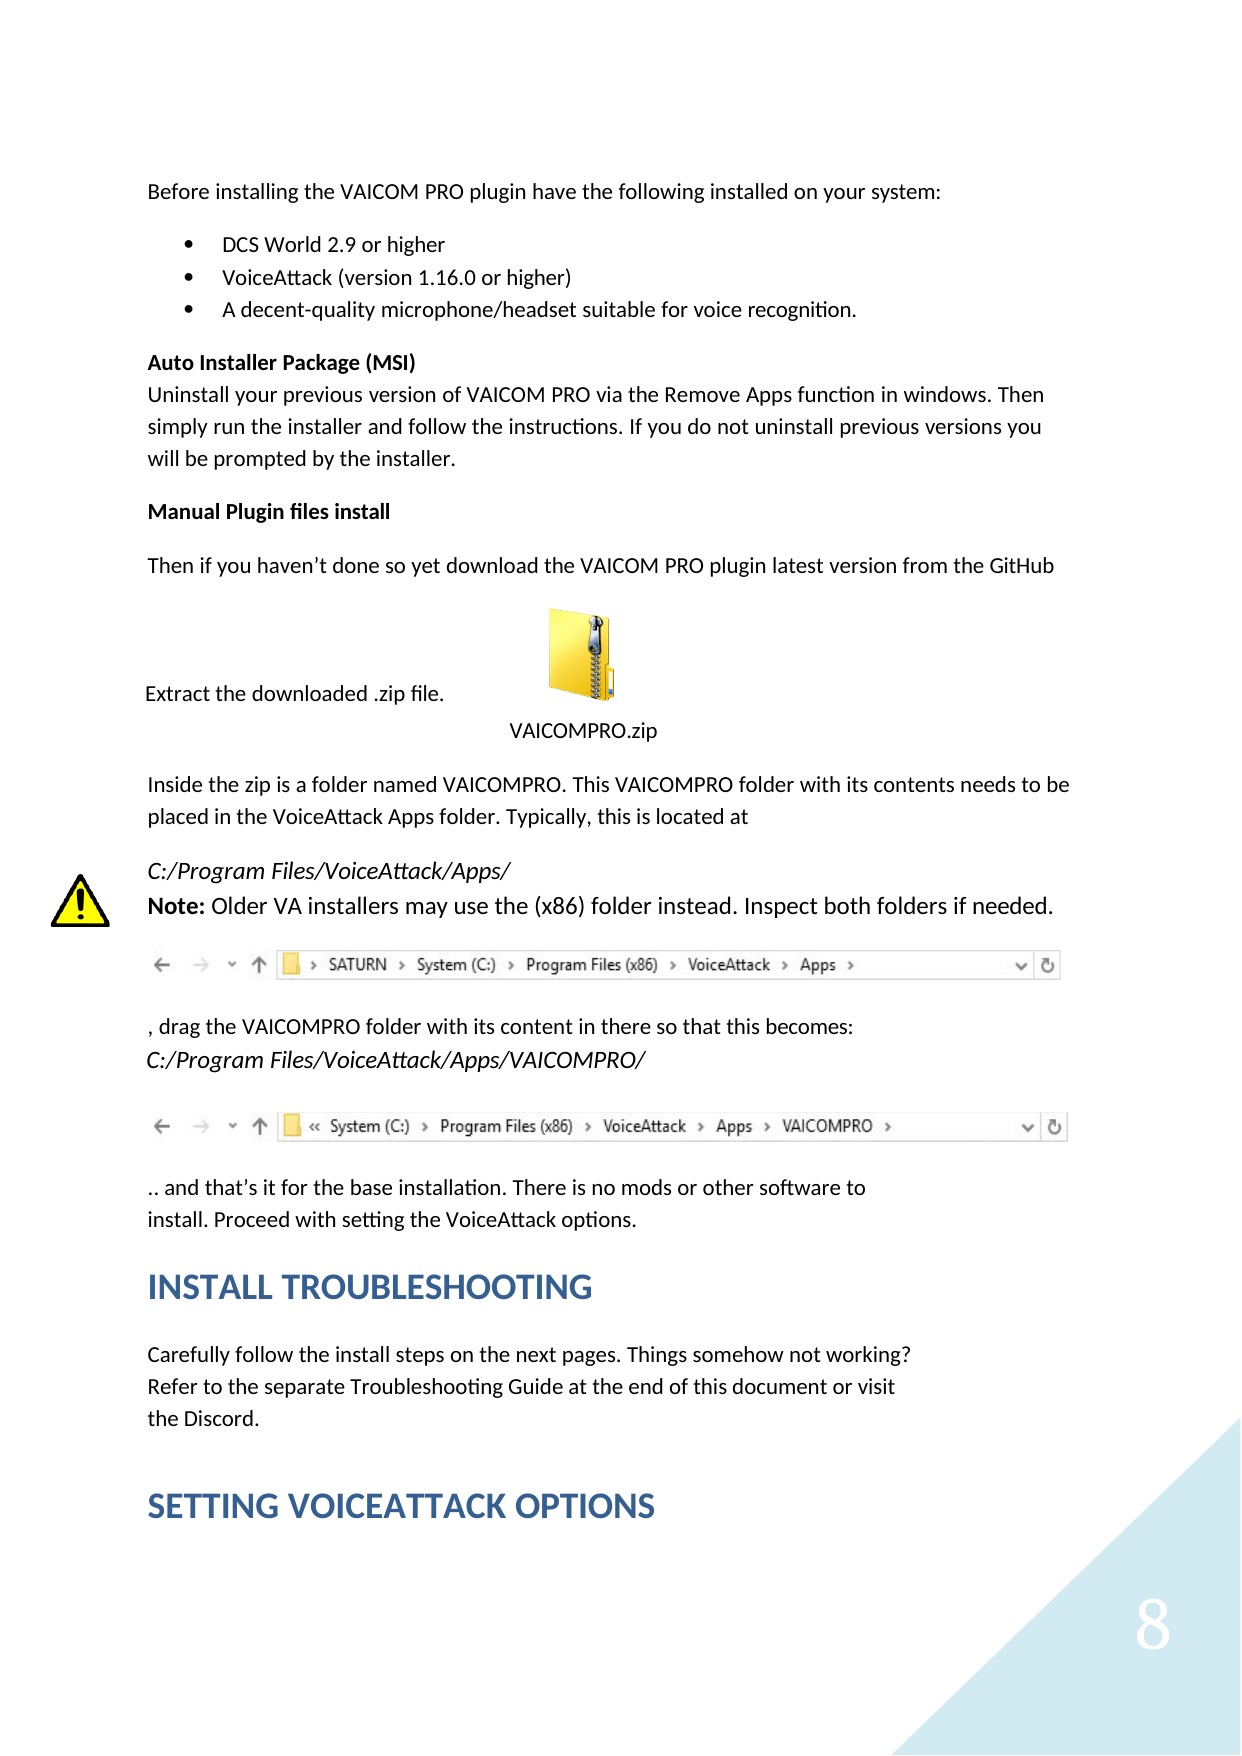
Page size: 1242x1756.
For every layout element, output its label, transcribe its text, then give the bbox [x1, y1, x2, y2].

subtitle SETTING VOICEATTACK OPTIONS [147, 1482, 1131, 1528]
picture [50, 874, 110, 927]
picture [154, 950, 1061, 980]
text C:/Program Files/VoiceAttack/Apps/ [147, 856, 1131, 886]
list DCS World 2.9 or higher [184, 231, 1131, 259]
list VoiceAttack (version 1.16.0 or higher) [184, 263, 1131, 291]
text Inside the zip is a folder named VAICOMPRO. This VAICOMPRO folder with its contents needs to be placed in the VoiceAttack Apps folder. Typically, this is located at [147, 770, 1078, 831]
text Then if you haven’t done so yet download the VAICOM PRO plugin latest version from the GitHub [147, 551, 1131, 579]
list A decent-quality microphone/headset suitable for voice recognition. [184, 295, 1131, 323]
picture [154, 1112, 1068, 1142]
subtitle Manual Plugin files install [147, 497, 1131, 525]
text VAICOMPRO.zip [39, 716, 657, 744]
text .. and that’s it for the base installation. There is no mods or other software to install. Proceed with setting the VoiceAttack options. [147, 1173, 872, 1233]
text Uninstall your previous version of VAICOM PRO via the Remove Apps function in windows. Then simply run the installer and follow the instructions. If you do not uninstall previous versions you will be prompted by the installer. [147, 380, 1045, 473]
text Before installing the VAICOM PRO plugin have the following installed on your system: [147, 177, 1131, 205]
text Extract the downloaded .zip file. [145, 609, 1131, 707]
subtitle INSTALL TROUBLESHOOTING [147, 1263, 1131, 1308]
text Note: Older VA installers may use the (x86) folder instead. Inspect both folders if needed. [147, 891, 1131, 921]
text C:/Program Files/VoiceAttack/Apps/VAICOMPRO/ [39, 1044, 648, 1075]
picture [549, 608, 620, 701]
text Carefully follow the install steps on the next pages. Things somehow not working? Refer to the separate Troubleshooting Guide at the end of this document or visit the Discord. [147, 1340, 926, 1432]
subtitle Auto Installer Package (MSI) [147, 348, 1131, 376]
text , drag the VAICOMPRO folder with its content in there so that this becomes: [147, 1012, 1131, 1041]
